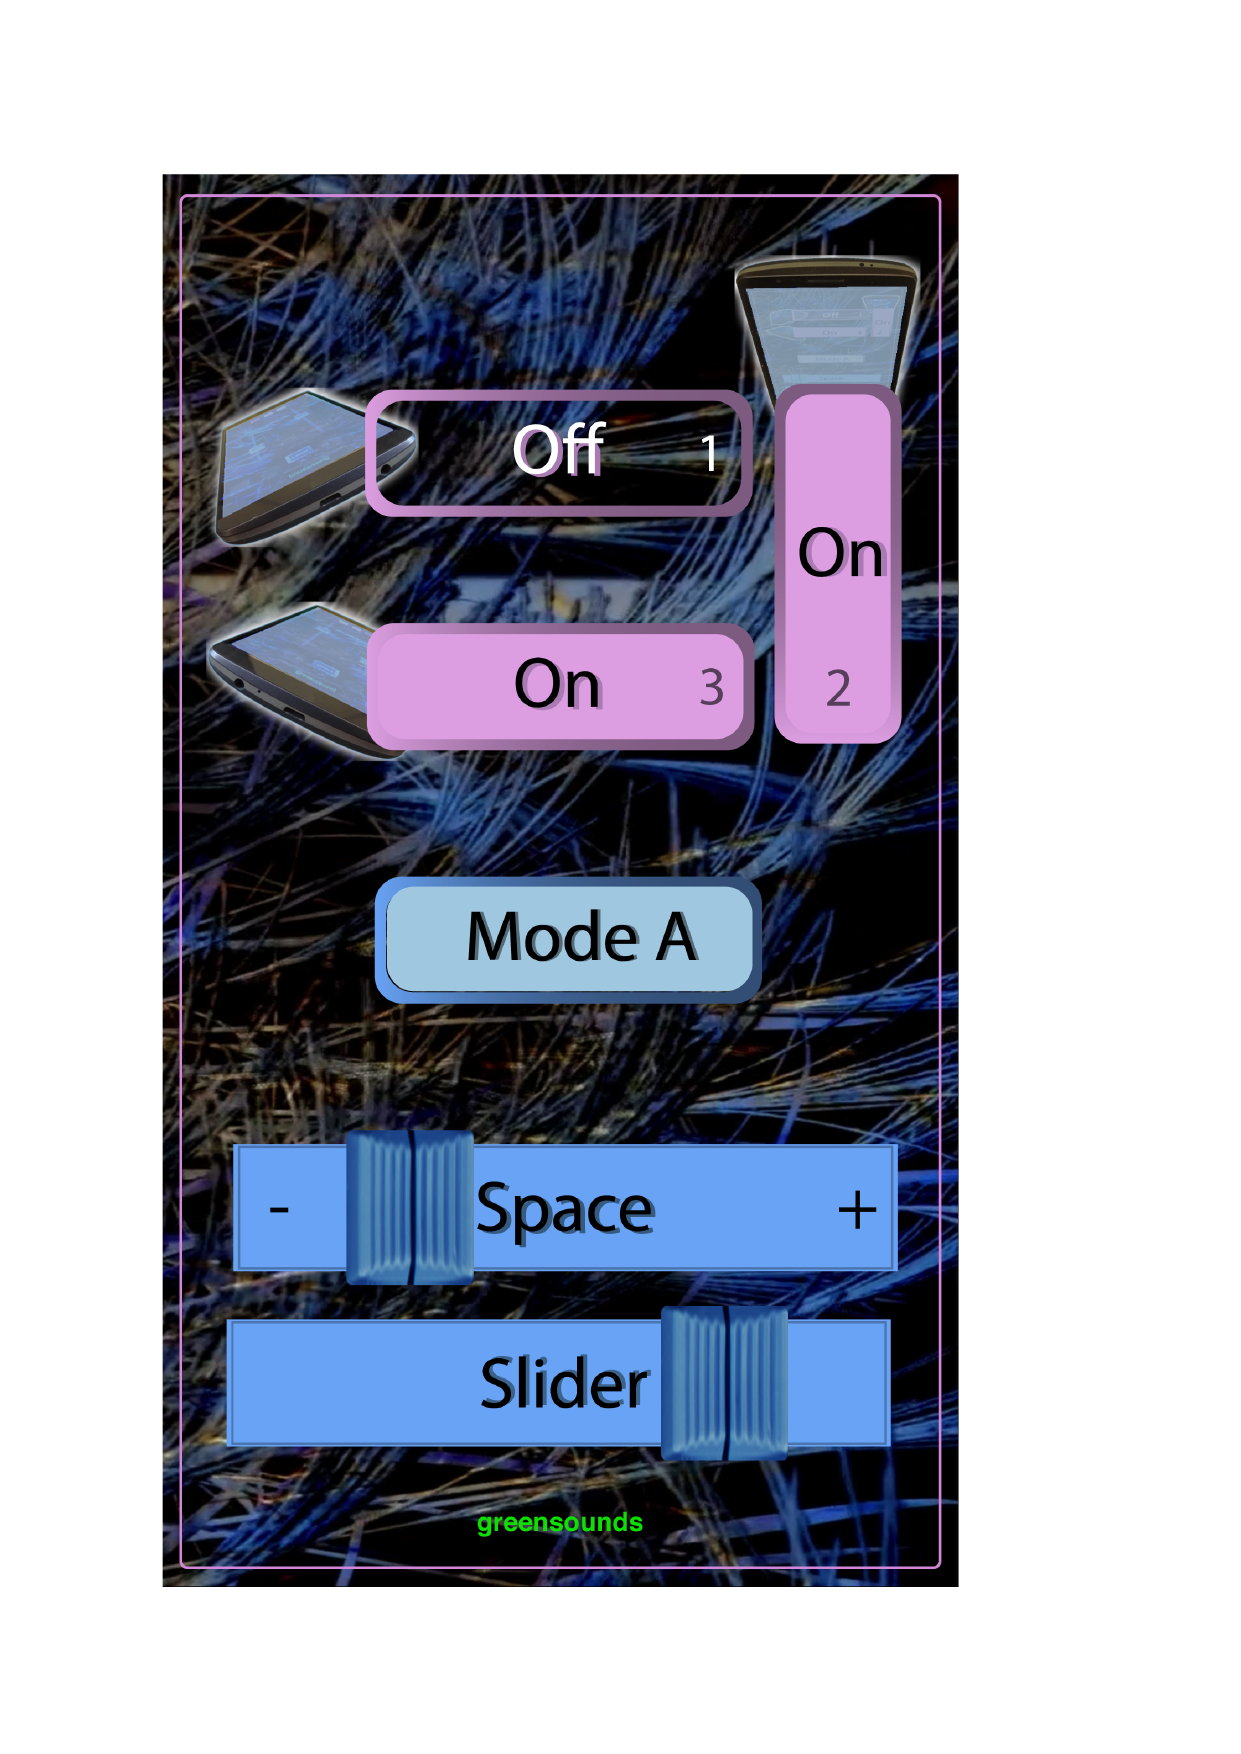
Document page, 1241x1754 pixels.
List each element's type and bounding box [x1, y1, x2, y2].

picture [162, 174, 959, 1587]
